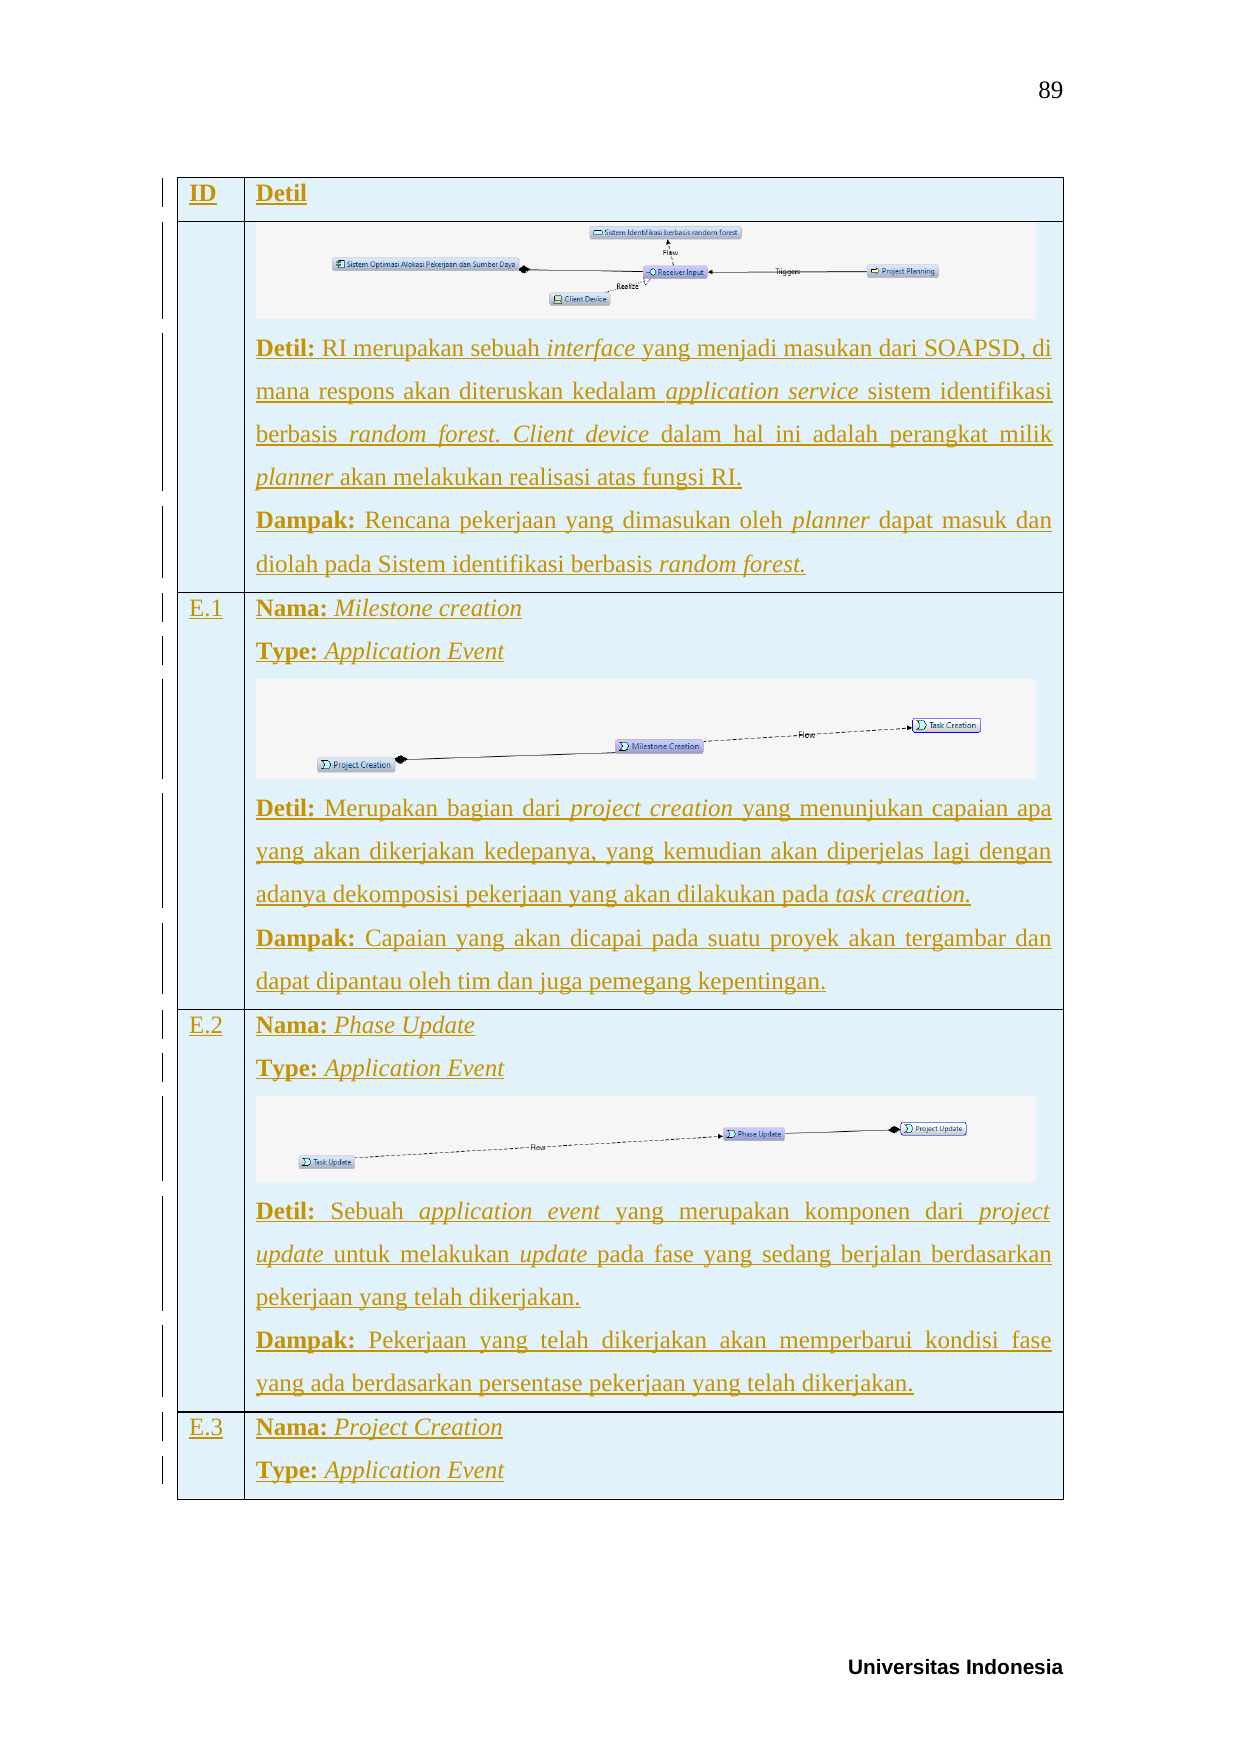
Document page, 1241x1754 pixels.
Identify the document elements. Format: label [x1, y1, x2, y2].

picture [255, 222, 1036, 319]
picture [255, 1096, 1036, 1182]
picture [255, 679, 1036, 779]
